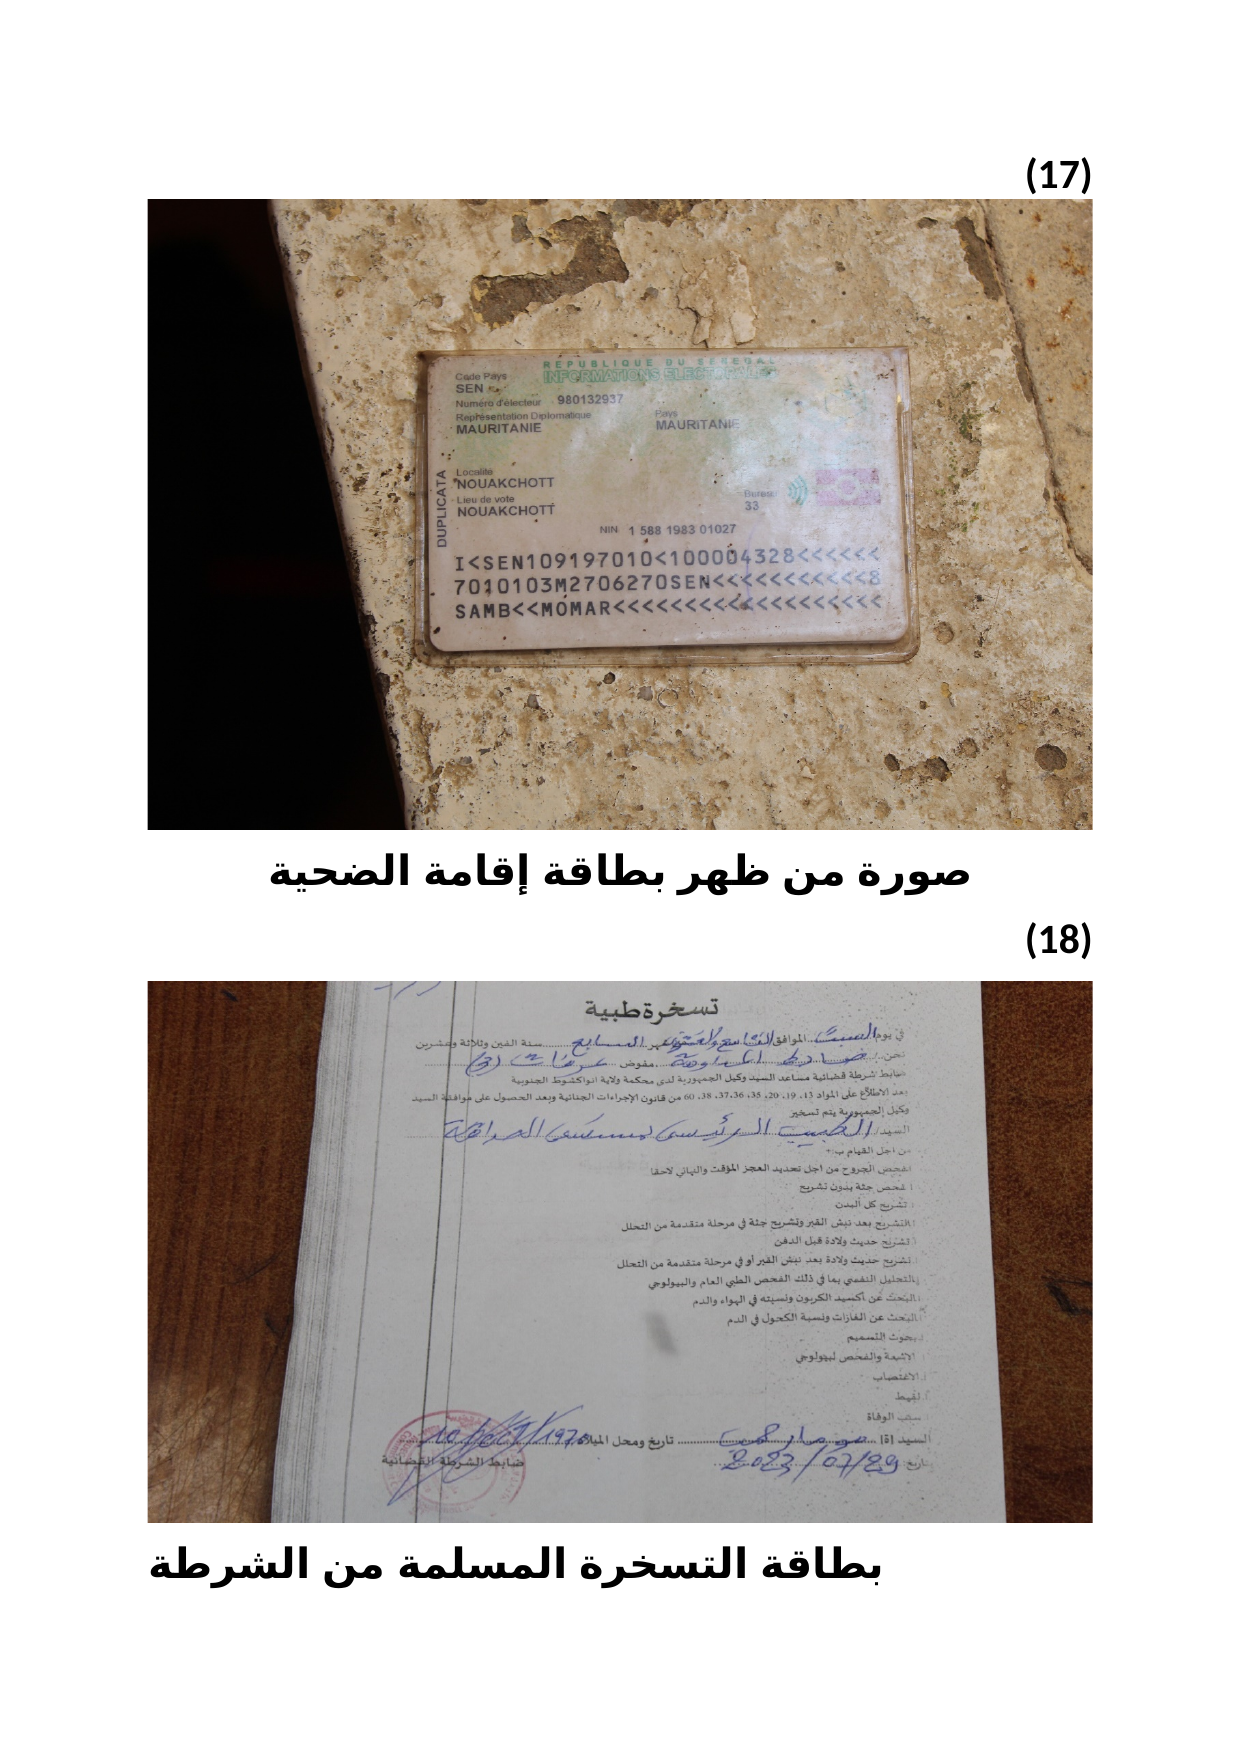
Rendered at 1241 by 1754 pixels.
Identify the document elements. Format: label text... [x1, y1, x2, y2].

text (17) [148, 148, 1093, 199]
text بطاقة التسخرة المسلمة من الشرطة [148, 1540, 1093, 1588]
text (18) [148, 913, 1093, 963]
text صورة من ظهر بطاقة إقامة الضحية [148, 847, 1093, 895]
picture [147, 981, 1093, 1523]
picture [147, 199, 1093, 830]
